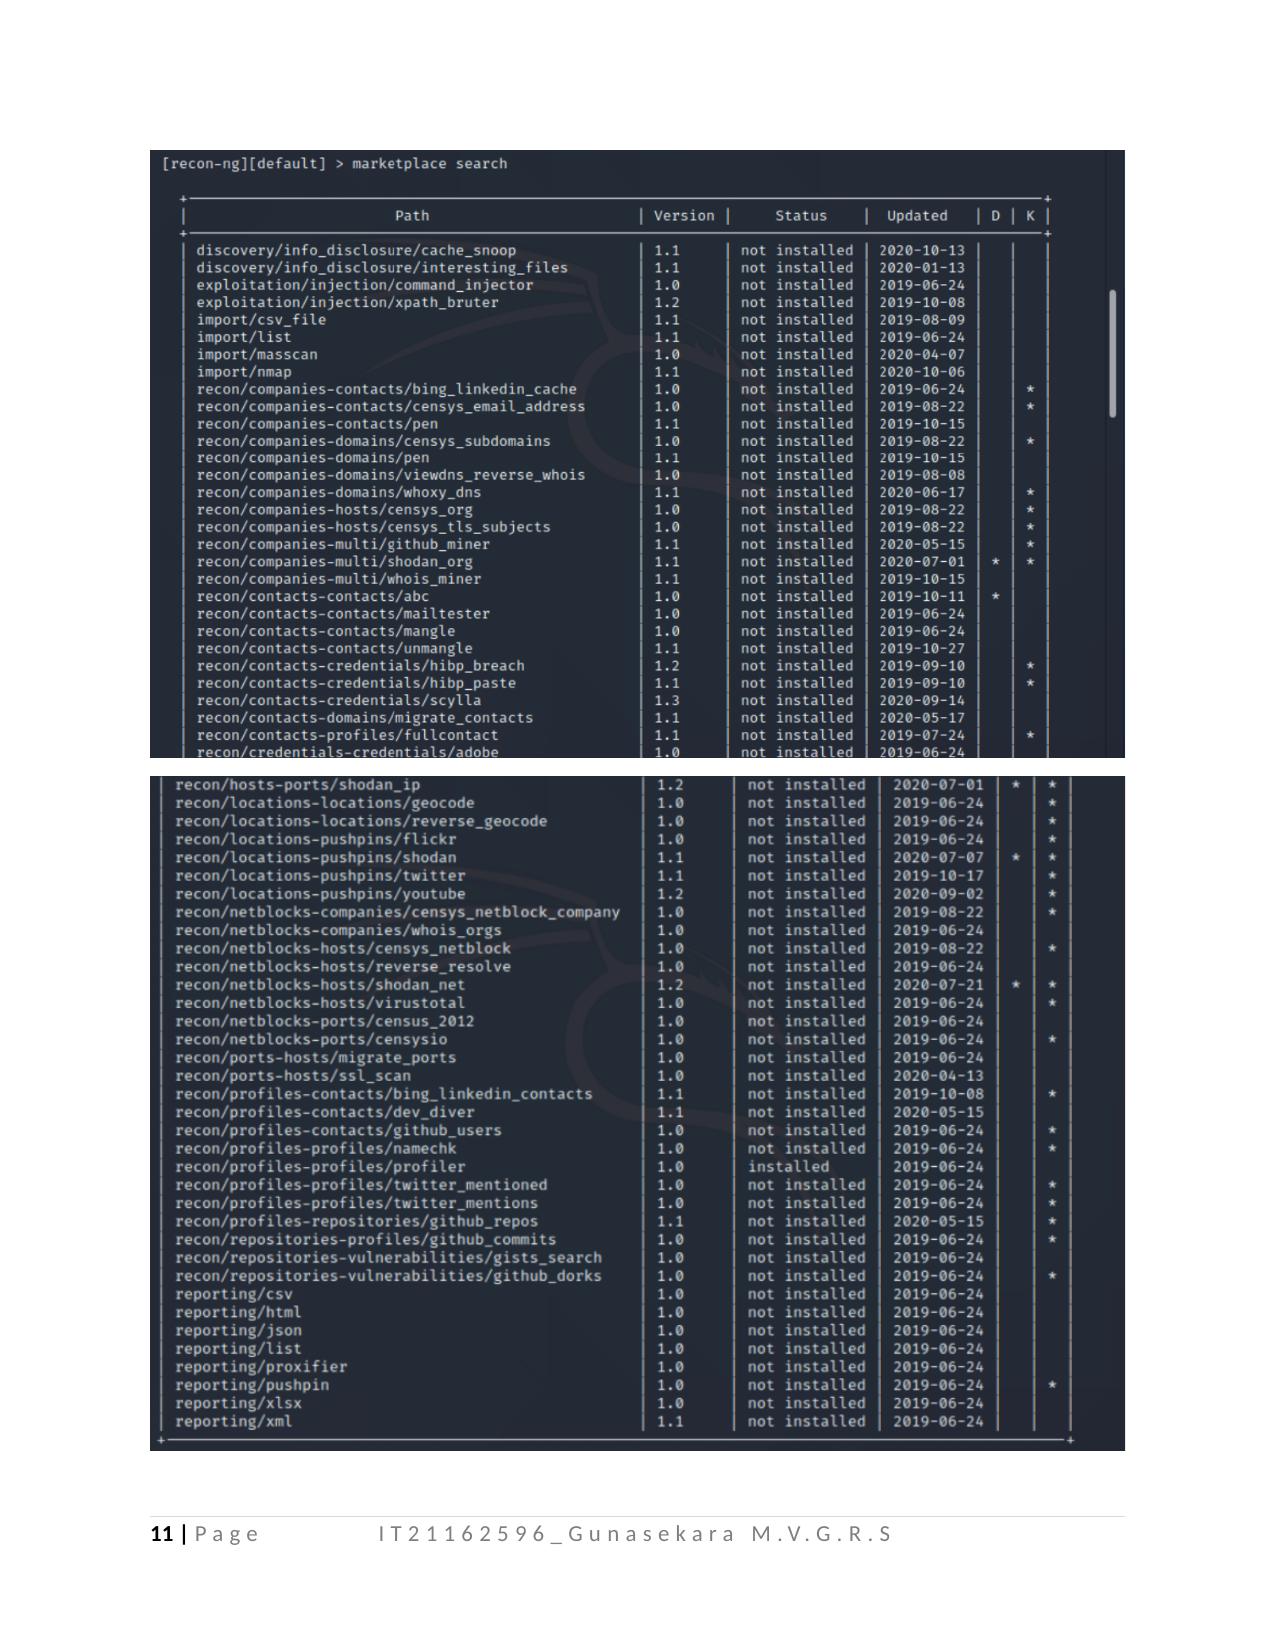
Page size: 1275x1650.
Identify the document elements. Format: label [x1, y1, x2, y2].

picture [150, 150, 1125, 758]
picture [150, 776, 1125, 1451]
